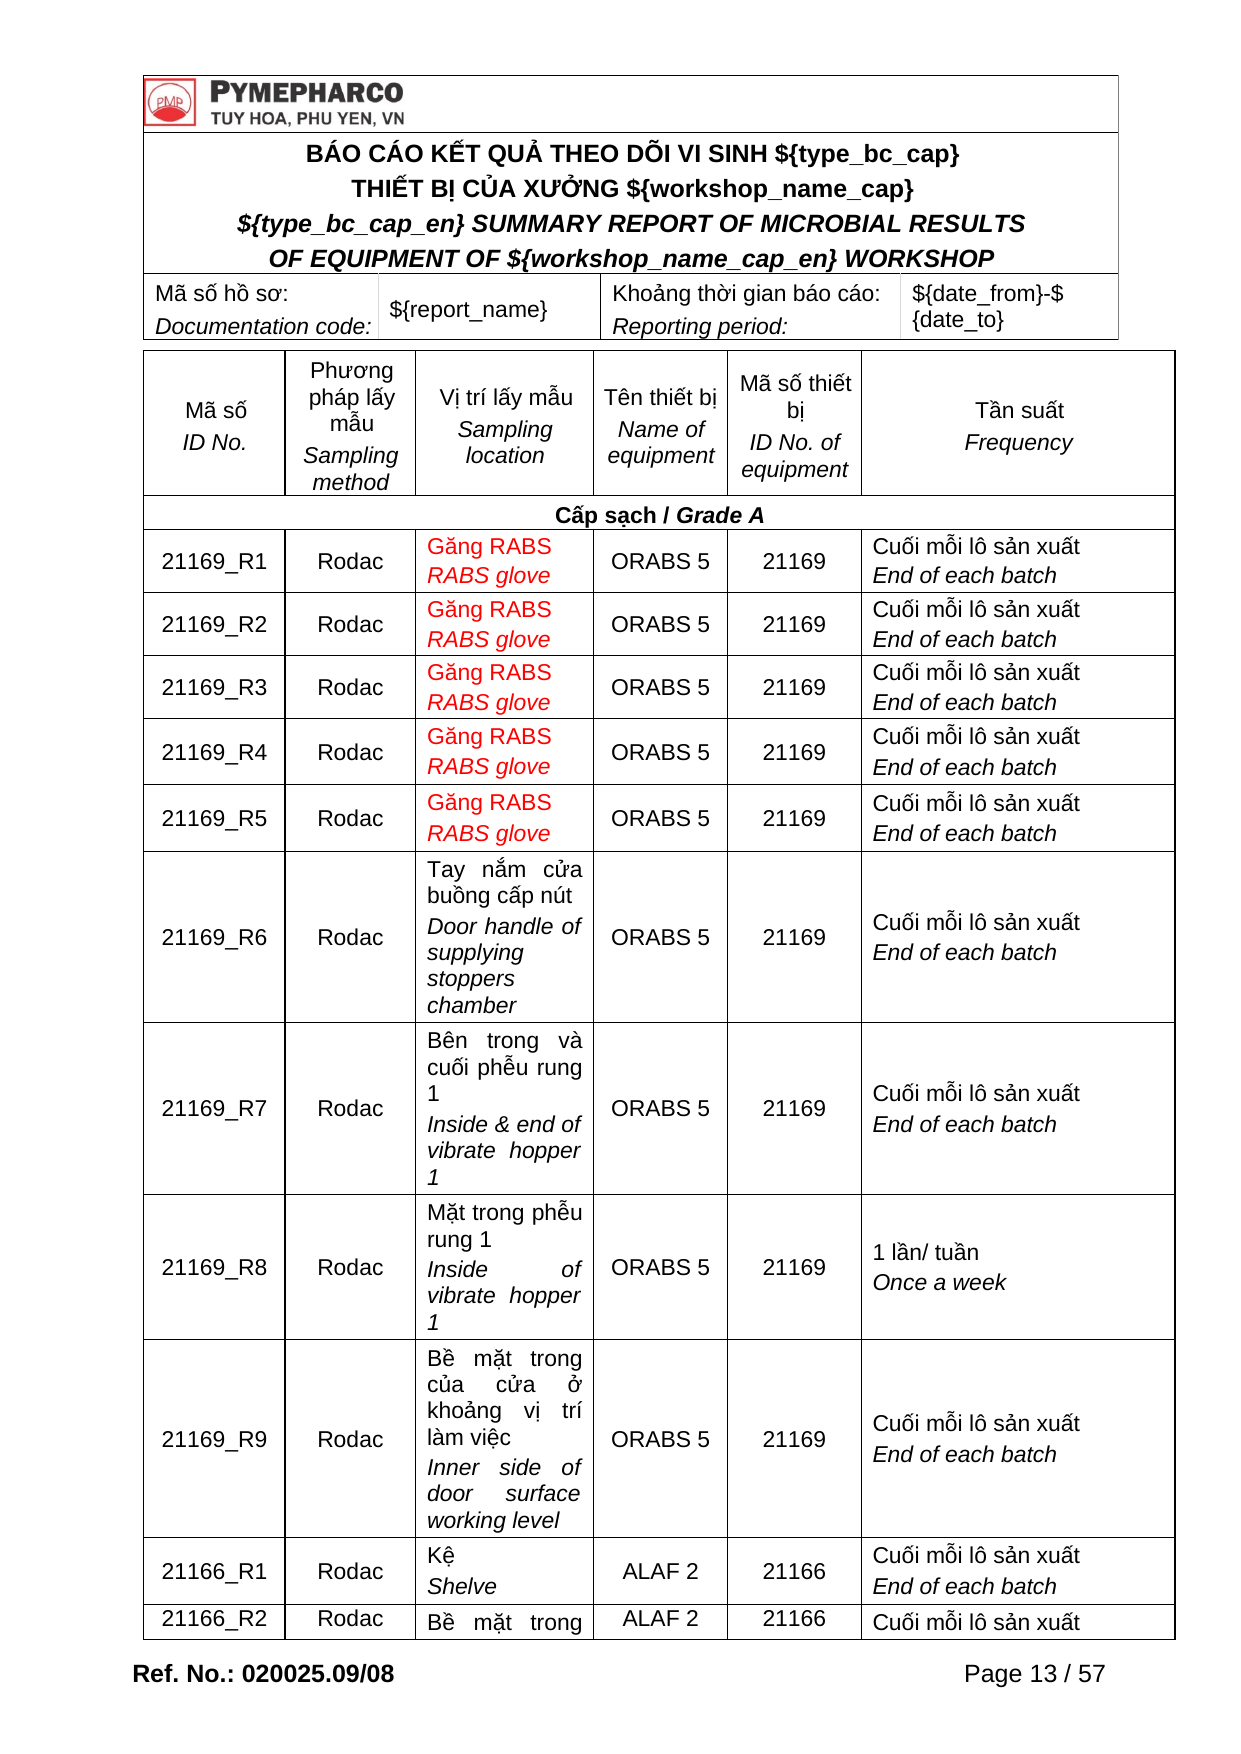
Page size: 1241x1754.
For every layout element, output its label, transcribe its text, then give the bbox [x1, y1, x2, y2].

table_cell ORABS 5 [594, 656, 727, 718]
table_cell Mặt trong phễu rung 1 Inside of vibrate hopper 1 [416, 1195, 593, 1339]
table_cell Cuối mỗi lô sản xuất End of each batch [862, 719, 1174, 784]
table_cell Rodac [286, 785, 415, 851]
table_cell Rodac [286, 1023, 415, 1194]
table_cell Bên trong và cuối phễu rung 1 Inside & end of vibrate hopper 1 [416, 1023, 593, 1194]
table_cell Cuối mỗi lô sản xuất End of each batch [862, 1023, 1174, 1194]
table_header Mã số ID No. [144, 351, 284, 495]
table_cell Rodac [286, 593, 415, 655]
table_cell 21169 [728, 719, 861, 784]
table_cell ORABS 5 [594, 1340, 727, 1537]
table_cell 21169_R1 [144, 530, 284, 592]
table_cell Cuối mỗi lô sản xuất End of each batch [862, 785, 1174, 851]
table_cell Cuối mỗi lô sản xuất End of each batch [862, 593, 1174, 655]
picture [144, 78, 404, 127]
table_cell Cuối mỗi lô sản xuất End of each batch [862, 852, 1174, 1022]
table_cell Cuối mỗi lô sản xuất End of each batch [862, 530, 1174, 592]
table_cell Tay nắm cửa buồng cấp nút Door handle of supplying stoppers chamber [416, 852, 593, 1022]
table_cell Rodac [286, 1605, 415, 1639]
table_cell Bề mặt trong của rèm Inner side of curtains [416, 1605, 593, 1639]
table_cell 21169 [728, 785, 861, 851]
table_cell 21169 [728, 656, 861, 718]
table_cell 21169 [728, 1195, 861, 1339]
table_cell ORABS 5 [594, 1195, 727, 1339]
table_cell Bề mặt trong của cửa ở khoảng vị trí làm việc Inner side of door surface working level [416, 1340, 593, 1537]
table_cell Cuối mỗi lô sản xuất End of each batch [862, 1340, 1174, 1537]
table_cell 21169_R2 [144, 593, 284, 655]
table_cell ALAF 2 [594, 1605, 727, 1639]
table_cell Rodac [286, 1340, 415, 1537]
table_cell ORABS 5 [594, 719, 727, 784]
table_cell 21169_R9 [144, 1340, 284, 1537]
table_cell Găng RABS RABS glove [416, 593, 593, 655]
table_header Mã số thiết bị ID No. of equipment [728, 351, 861, 495]
table_cell 21169_R8 [144, 1195, 284, 1339]
table_cell ORABS 5 [594, 785, 727, 851]
table_cell 21169_R7 [144, 1023, 284, 1194]
table_cell ALAF 2 [594, 1538, 727, 1603]
table_cell 21169 [728, 530, 861, 592]
table_cell 21166_R2 [144, 1605, 284, 1639]
table_cell 21166_R1 [144, 1538, 284, 1603]
table_cell Găng RABS RABS glove [416, 530, 593, 592]
table_cell ORABS 5 [594, 530, 727, 592]
table_cell Cuối mỗi lô sản xuất End of each batch [862, 656, 1174, 718]
table_header Tần suất Frequency [862, 351, 1174, 495]
table_cell Cấp sạch / Grade A [144, 496, 1174, 529]
table_cell Rodac [286, 719, 415, 784]
table_cell ORABS 5 [594, 1023, 727, 1194]
table_cell 21169 [728, 852, 861, 1022]
table_cell Rodac [286, 656, 415, 718]
table_cell Găng RABS RABS glove [416, 656, 593, 718]
table_cell 21169 [728, 593, 861, 655]
table_cell Rodac [286, 1195, 415, 1339]
table_cell 21169_R6 [144, 852, 284, 1022]
table_header Phương pháp lấy mẫu Sampling method [286, 351, 415, 495]
table_cell 21169 [728, 1023, 861, 1194]
table_cell 21169_R3 [144, 656, 284, 718]
table_cell ORABS 5 [594, 593, 727, 655]
table_cell Cuối mỗi lô sản xuất End of each batch [862, 1605, 1174, 1639]
table_cell 1 lần/ tuần Once a week [862, 1195, 1174, 1339]
table_cell Cuối mỗi lô sản xuất End of each batch [862, 1538, 1174, 1603]
table_cell Găng RABS RABS glove [416, 785, 593, 851]
table_header Vị trí lấy mẫu Sampling location [416, 351, 593, 495]
table_cell Rodac [286, 852, 415, 1022]
table_header Tên thiết bị Name of equipment [594, 351, 727, 495]
table_cell Rodac [286, 530, 415, 592]
table_cell 21169_R4 [144, 719, 284, 784]
table_cell ORABS 5 [594, 852, 727, 1022]
table_cell Kệ Shelve [416, 1538, 593, 1603]
table_cell Găng RABS RABS glove [416, 719, 593, 784]
table_cell 21169_R5 [144, 785, 284, 851]
table_cell 21166 [728, 1605, 861, 1639]
table_cell Rodac [286, 1538, 415, 1603]
table_cell 21169 [728, 1340, 861, 1537]
table_cell 21166 [728, 1538, 861, 1603]
